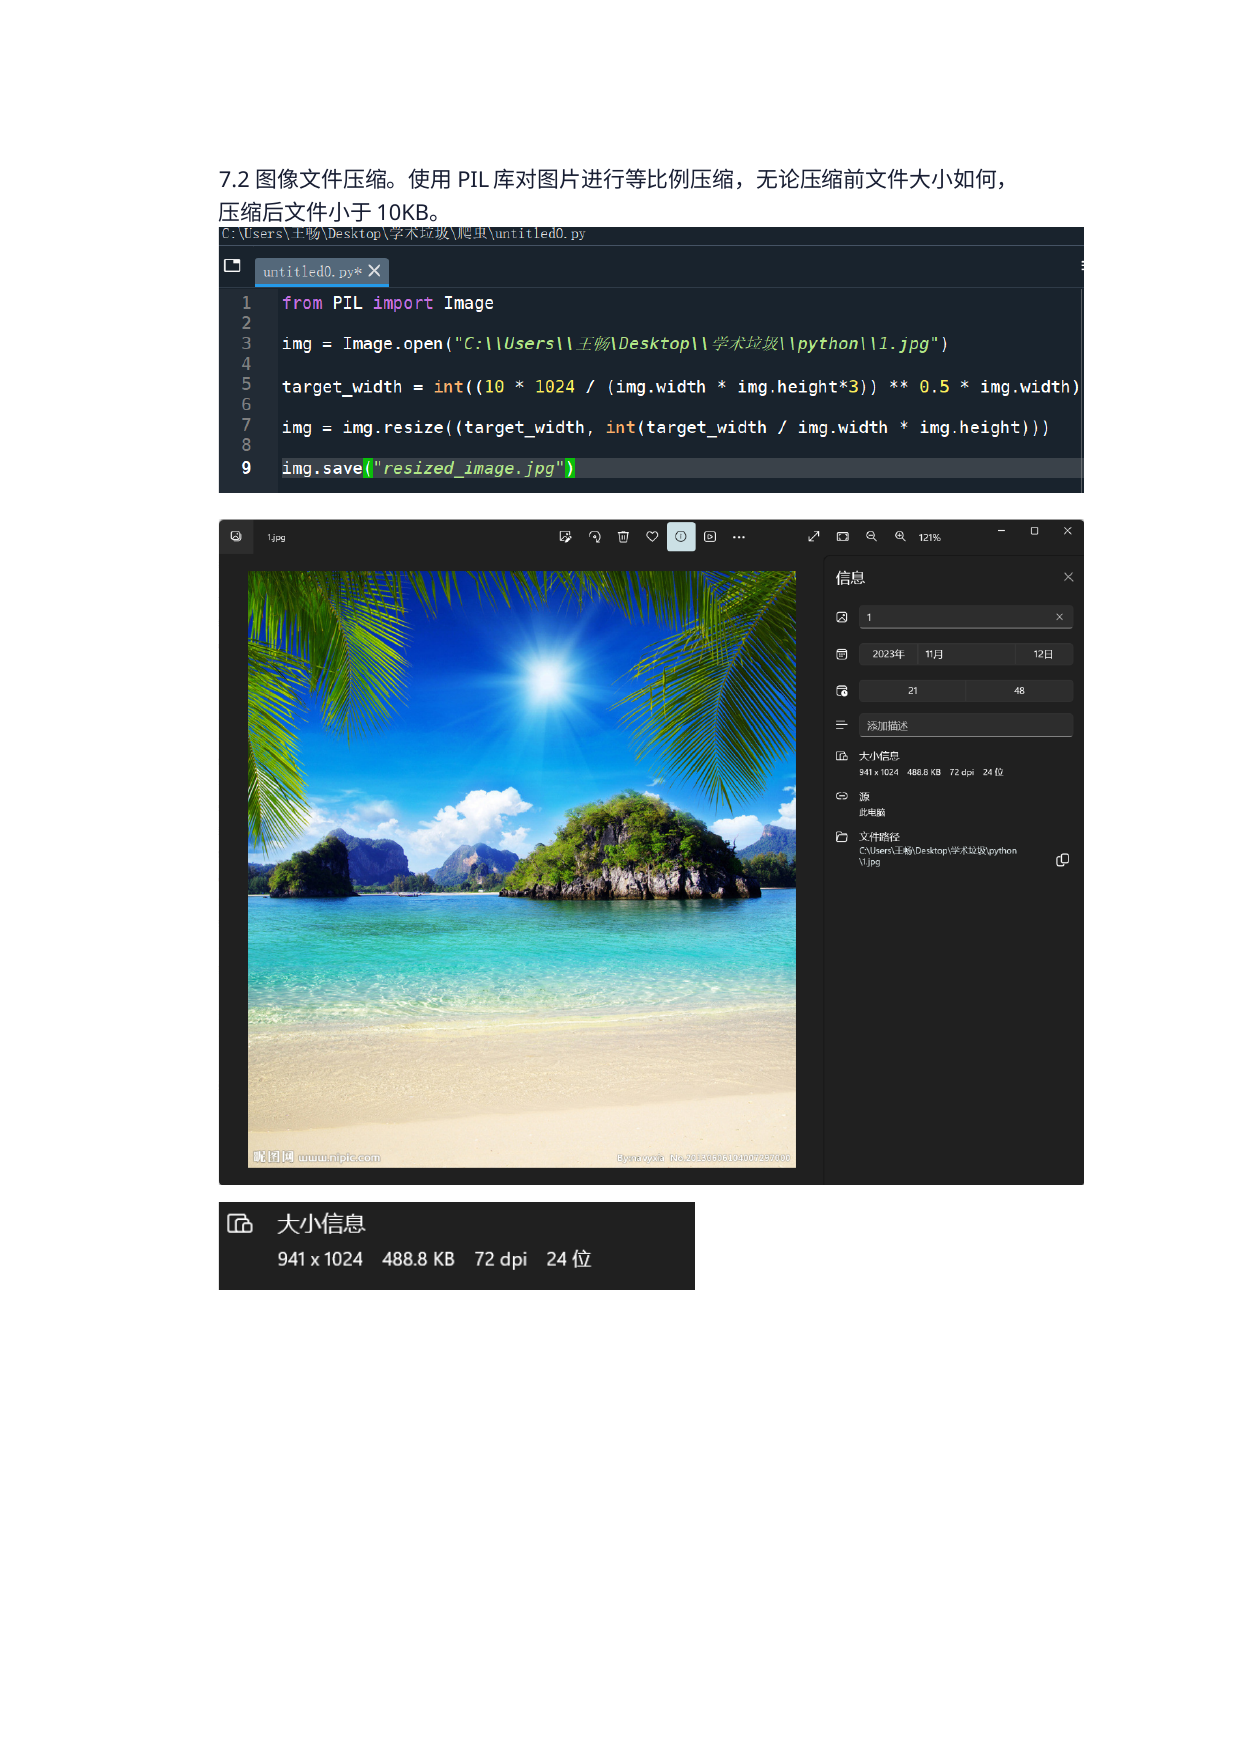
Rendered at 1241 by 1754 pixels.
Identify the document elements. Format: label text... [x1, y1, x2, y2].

picture [218, 1202, 695, 1290]
picture [218, 227, 1084, 493]
picture [218, 519, 1084, 1185]
text 7.2 图像文件压缩。使用 PIL库对图片进行等比例压缩，无论压缩前文件大小如何，压缩后文件小于10KB。 [219, 162, 1021, 227]
